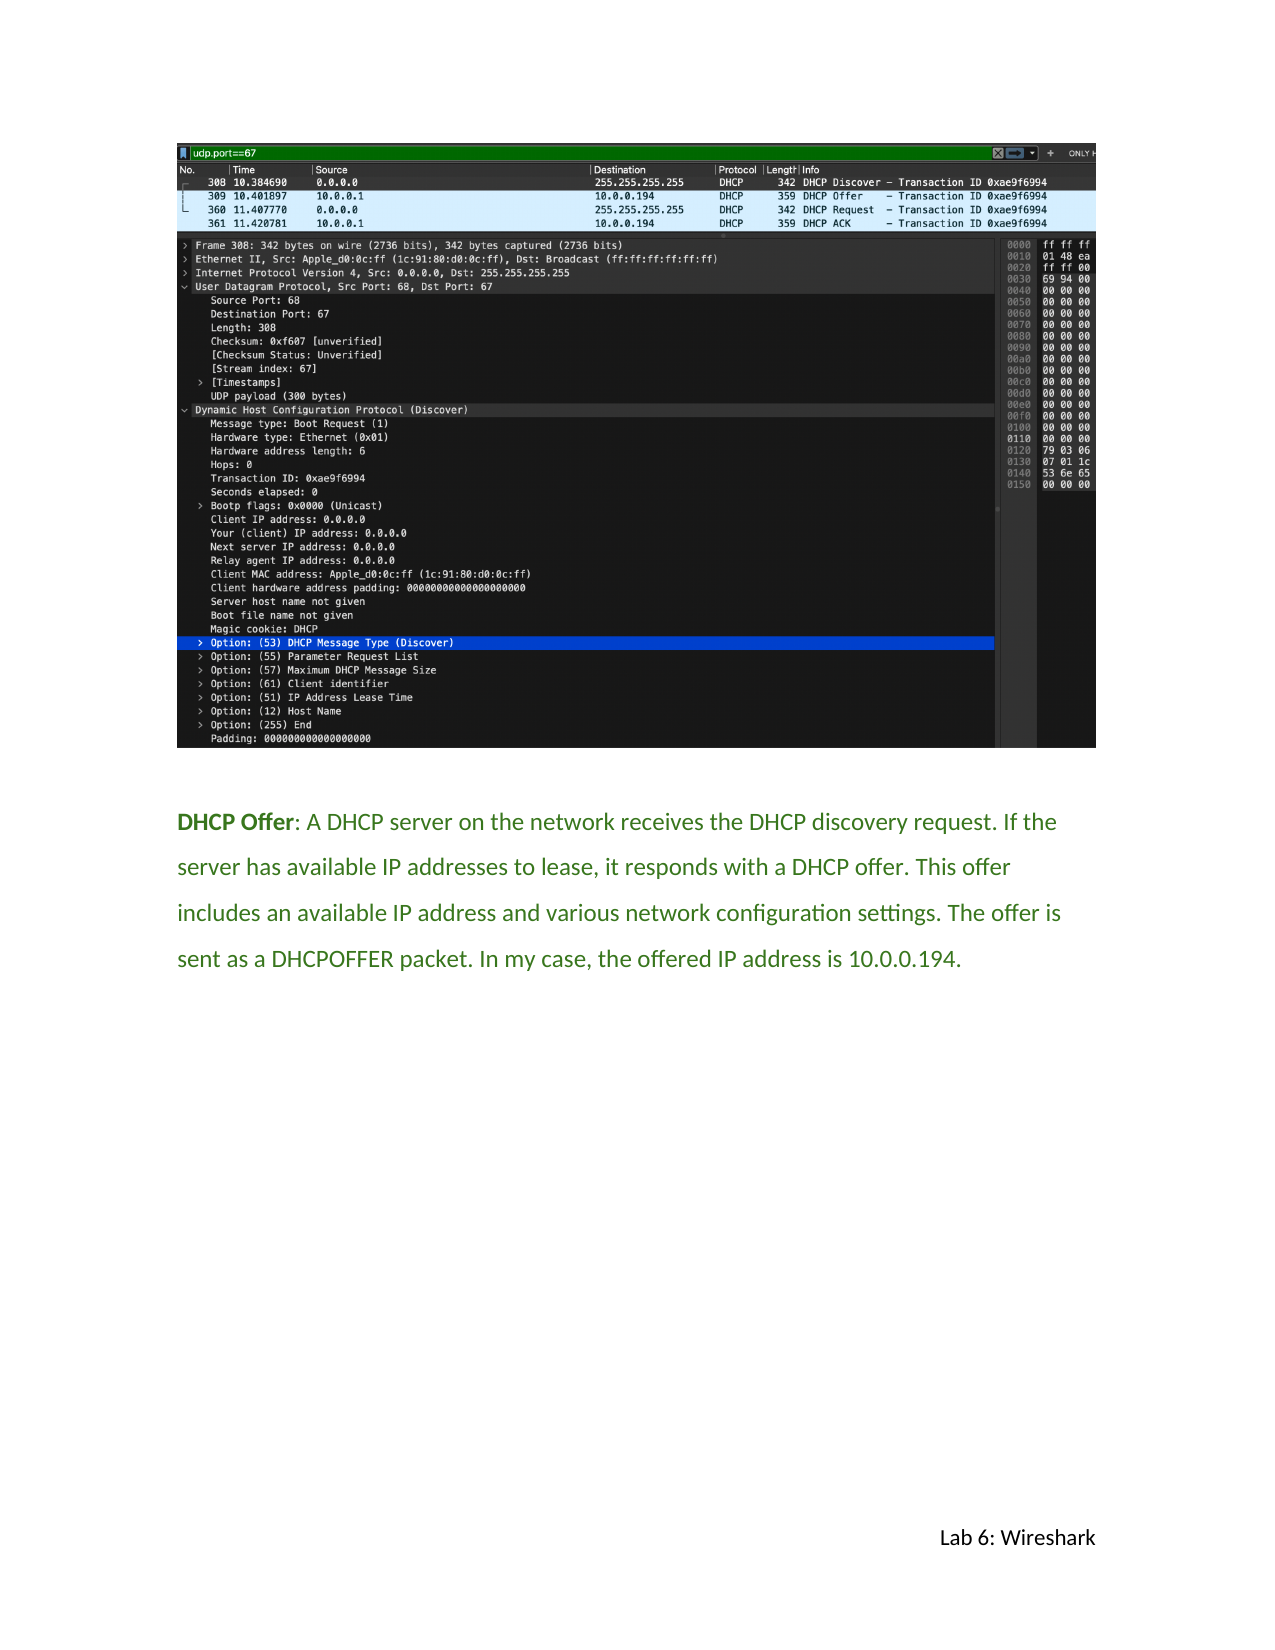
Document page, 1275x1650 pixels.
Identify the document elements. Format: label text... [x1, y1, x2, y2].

picture [177, 143, 1096, 748]
text DHCP Offer: A DHCP server on the network receives the DHCP discovery request. If the server has available IP addresses to lease, it responds with a DHCP offer. This offer includes an available IP address and various network configuration settings. The offer is sent as a DHCPOFFER packet. In my case, the offered IP address is 10.0.0.194. [177, 806, 1096, 973]
